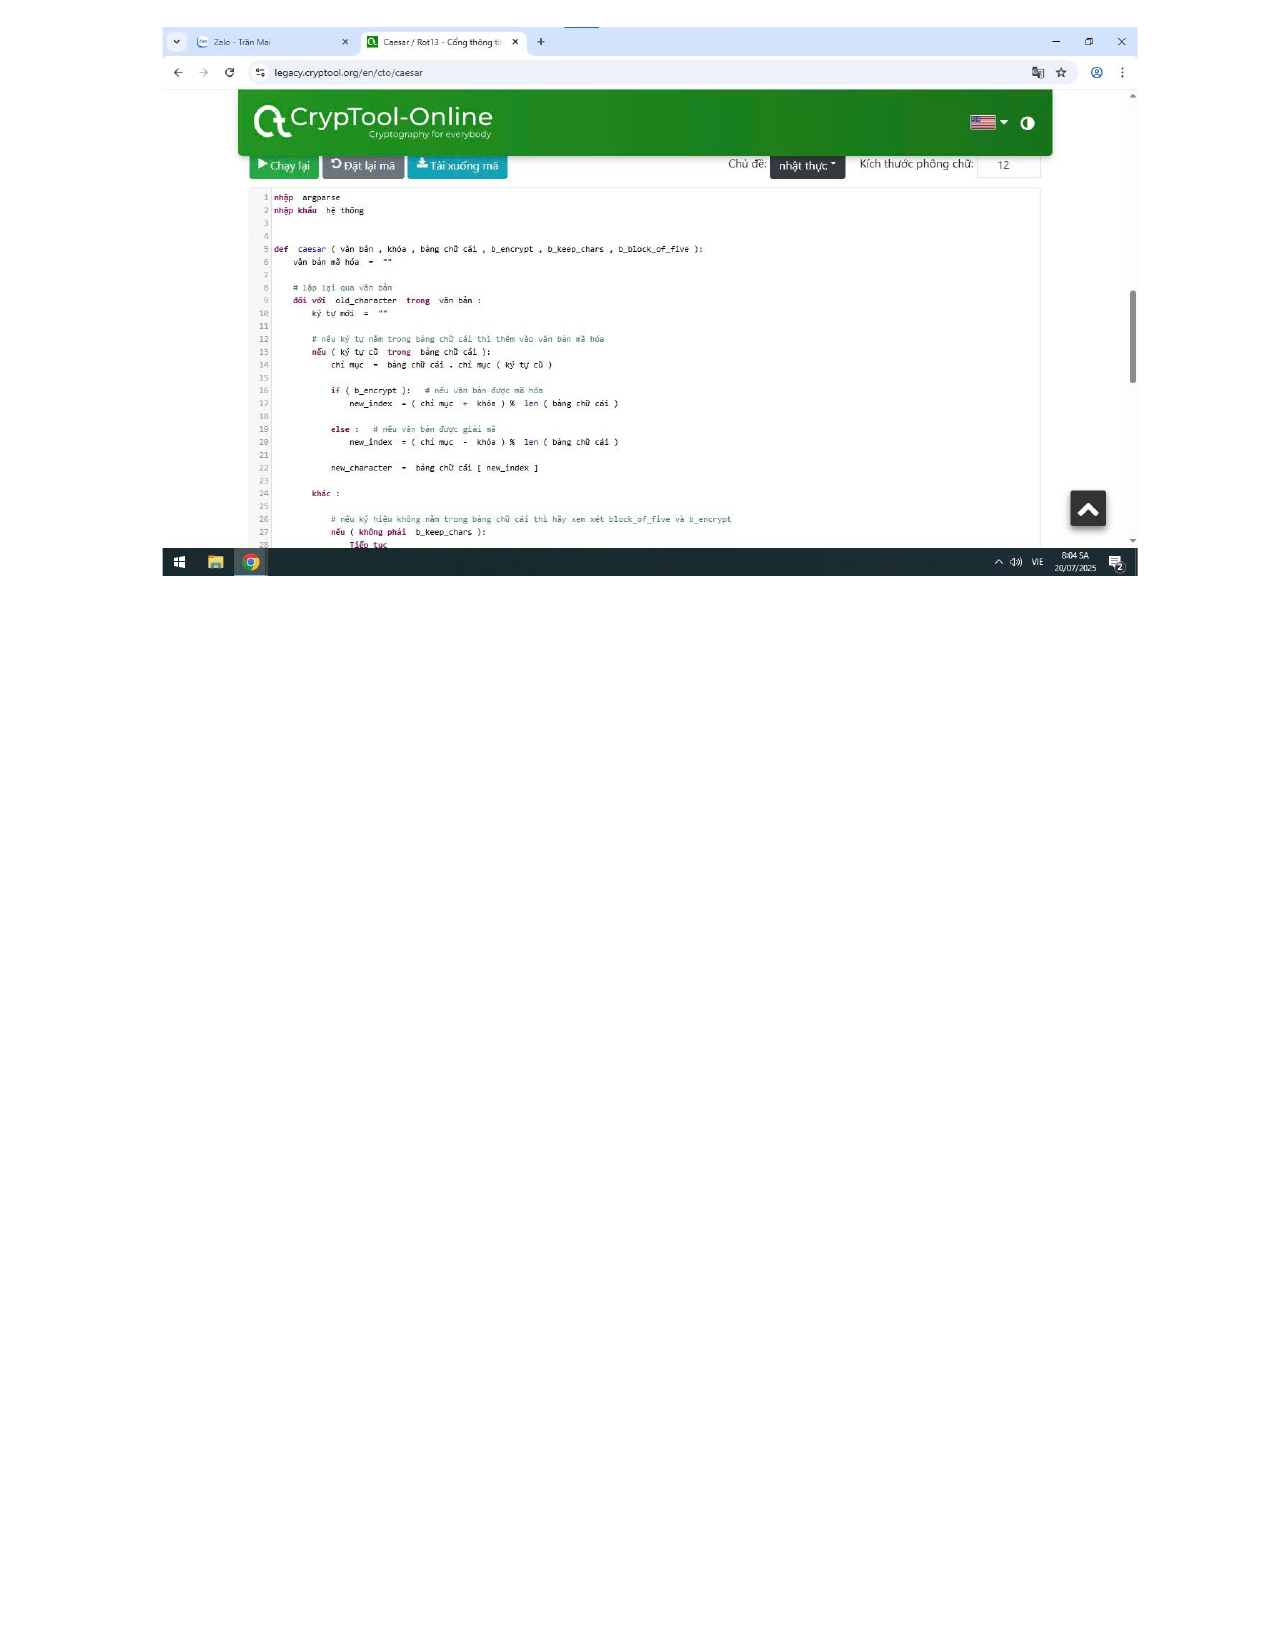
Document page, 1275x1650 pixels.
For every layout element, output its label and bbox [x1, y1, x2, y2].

picture [162, 27, 1138, 576]
